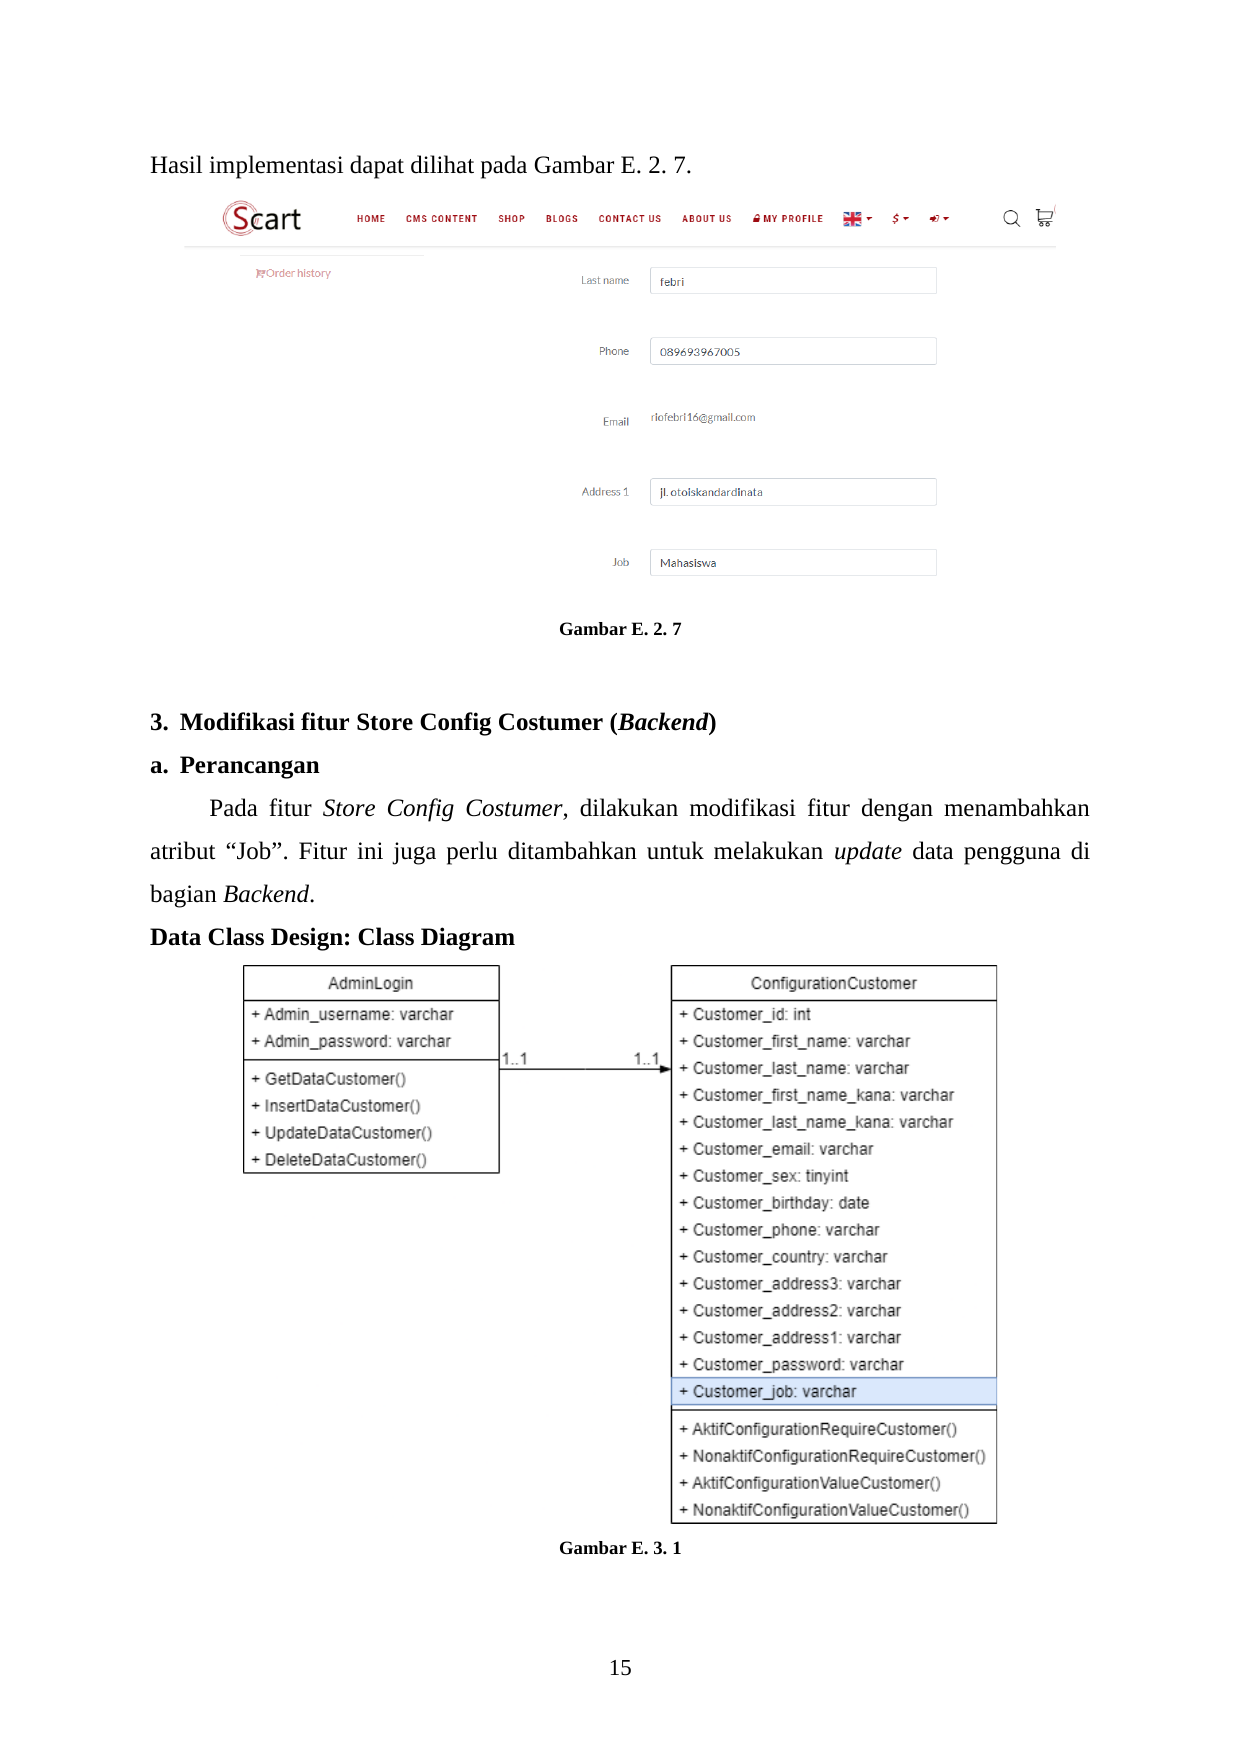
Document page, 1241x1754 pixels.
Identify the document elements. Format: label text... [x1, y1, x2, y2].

text Hasil implementasi dapat dilihat pada Gambar E. 2. 7. [150, 150, 1090, 179]
picture [184, 193, 1056, 604]
subtitle Modifikasi fitur Store Config Costumer (Backend) [150, 707, 1090, 736]
picture [243, 965, 998, 1524]
text Gambar E. 3. 1 [150, 1537, 1090, 1559]
text Gambar E. 2. 7 [150, 618, 1090, 639]
text Data Class Design: Class Diagram [150, 922, 1090, 951]
text Pada fitur Store Config Costumer, dilakukan modifikasi fitur dengan menambahkan atribut “Job”. Fitur ini juga perlu ditambahkan untuk melakukan update data pengguna di bagian Backend. [150, 793, 1090, 908]
list Perancangan [150, 750, 1090, 779]
